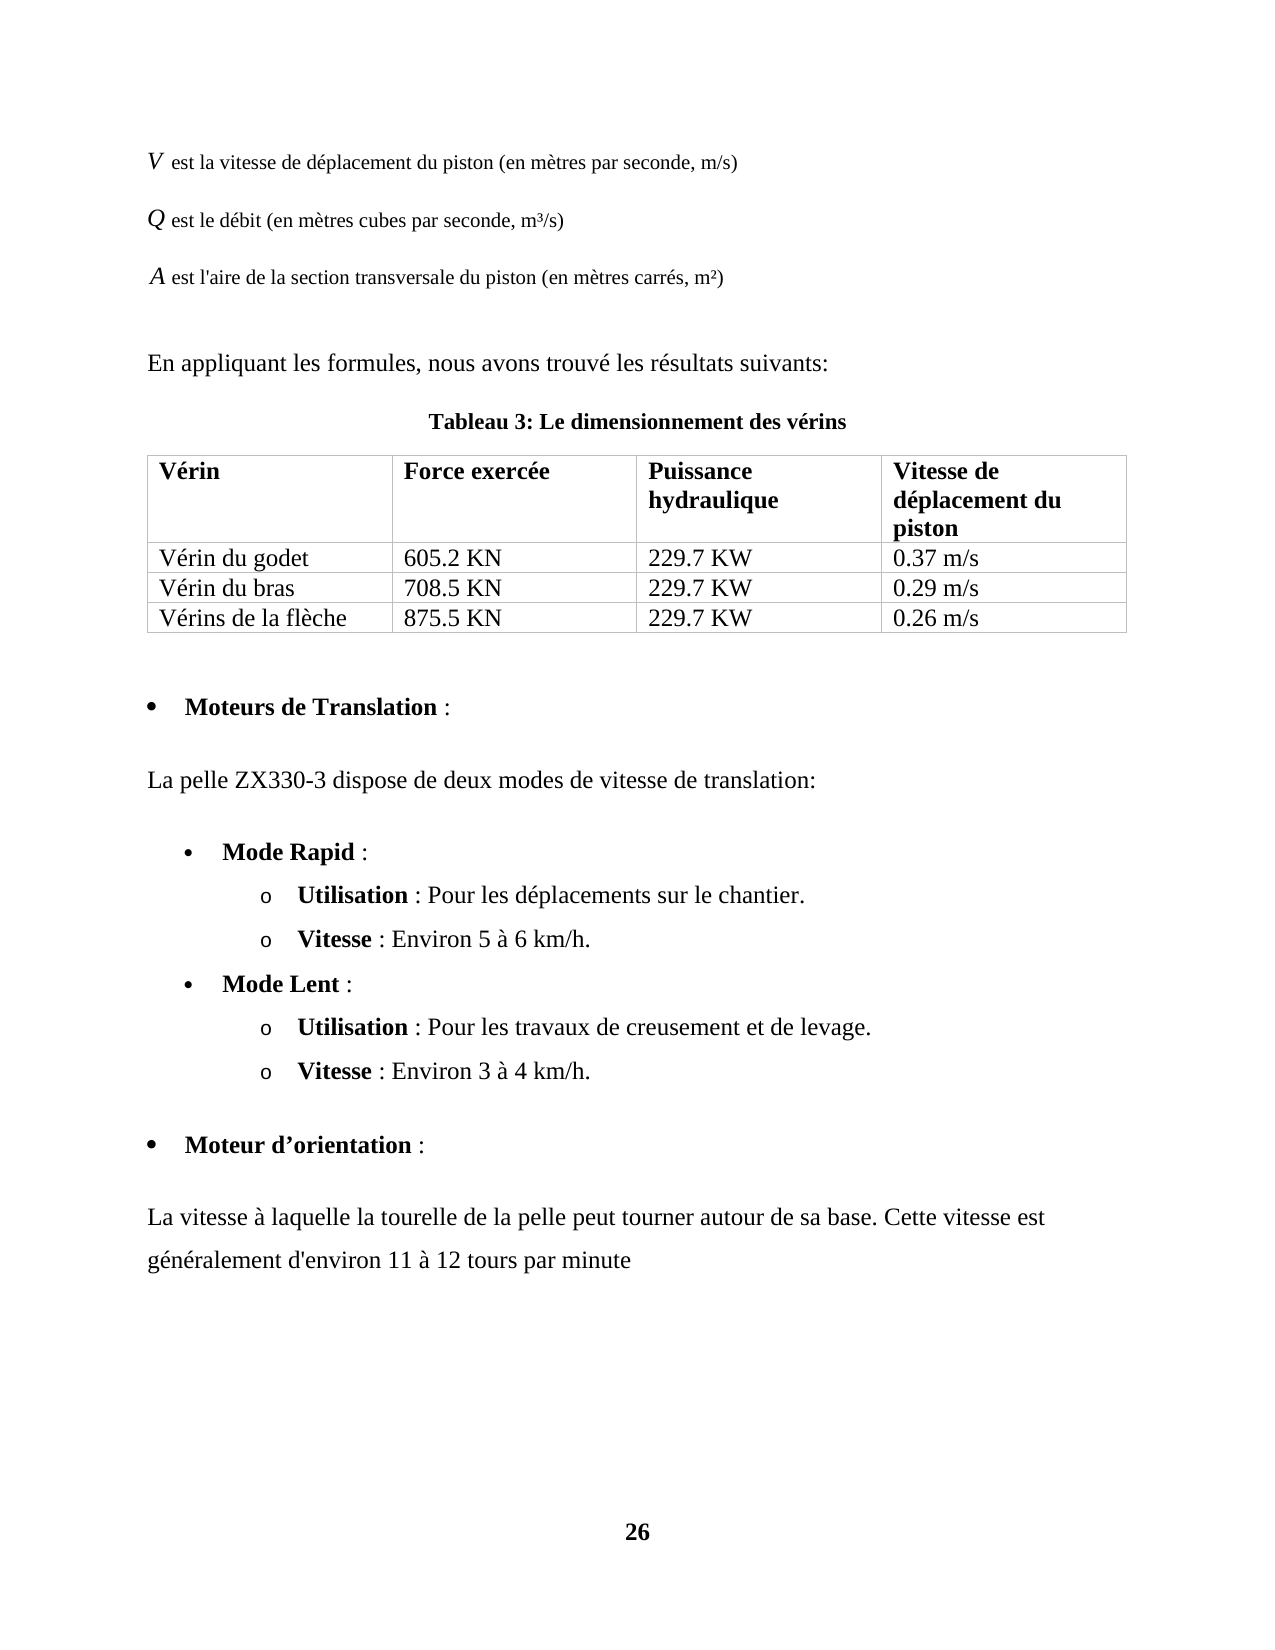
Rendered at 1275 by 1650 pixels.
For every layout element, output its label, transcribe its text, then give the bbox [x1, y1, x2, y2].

table_header Puissance hydraulique [637, 456, 881, 542]
table_cell 708.5 KN [393, 573, 636, 602]
text est la vitesse de déplacement du piston (en mètres par seconde, m/s) [147, 147, 1128, 176]
table_cell Vérins de la flèche [148, 603, 392, 632]
list Vitesse : Environ 5 à 6 km/h. [259, 924, 1128, 954]
text La pelle ZX330-3 dispose de deux modes de vitesse de translation: [147, 765, 1128, 793]
table_cell 229.7 KW [637, 573, 881, 602]
table_cell 0.26 m/s [882, 603, 1126, 632]
list Mode Lent : [184, 969, 1128, 998]
table_cell Vérin du bras [148, 573, 392, 602]
table_header Vérin [148, 456, 392, 542]
list Moteurs de Translation : [147, 692, 1128, 721]
list Moteur d’orientation : [147, 1130, 1128, 1159]
text Tableau 3: Le dimensionnement des vérins [147, 408, 1128, 434]
table_cell 875.5 KN [393, 603, 636, 632]
table_header Force exercée [393, 456, 636, 542]
text En appliquant les formules, nous avons trouvé les résultats suivants: [147, 348, 1128, 377]
list Vitesse : Environ 3 à 4 km/h. [259, 1056, 1128, 1086]
table_cell Vérin du godet [148, 543, 392, 572]
table_header Vitesse de déplacement du piston [882, 456, 1126, 542]
text La vitesse à laquelle la tourelle de la pelle peut tourner autour de sa base. Cette vitesse est généralement d'environ 11 à 12 tours par minute [147, 1202, 1128, 1274]
list Mode Rapid : [184, 837, 1128, 866]
table_cell 229.7 KW [637, 603, 881, 632]
table_cell 605.2 KN [393, 543, 636, 572]
table_cell 0.29 m/s [882, 573, 1126, 602]
list Utilisation : Pour les travaux de creusement et de levage. [259, 1012, 1128, 1042]
table_cell 229.7 KW [637, 543, 881, 572]
text est l'aire de la section transversale du piston (en mètres carrés, m²) [147, 262, 1128, 291]
text est le débit (en mètres cubes par seconde, m³/s) [147, 204, 1128, 233]
table_cell 0.37 m/s [882, 543, 1126, 572]
list Utilisation : Pour les déplacements sur le chantier. [259, 880, 1128, 910]
